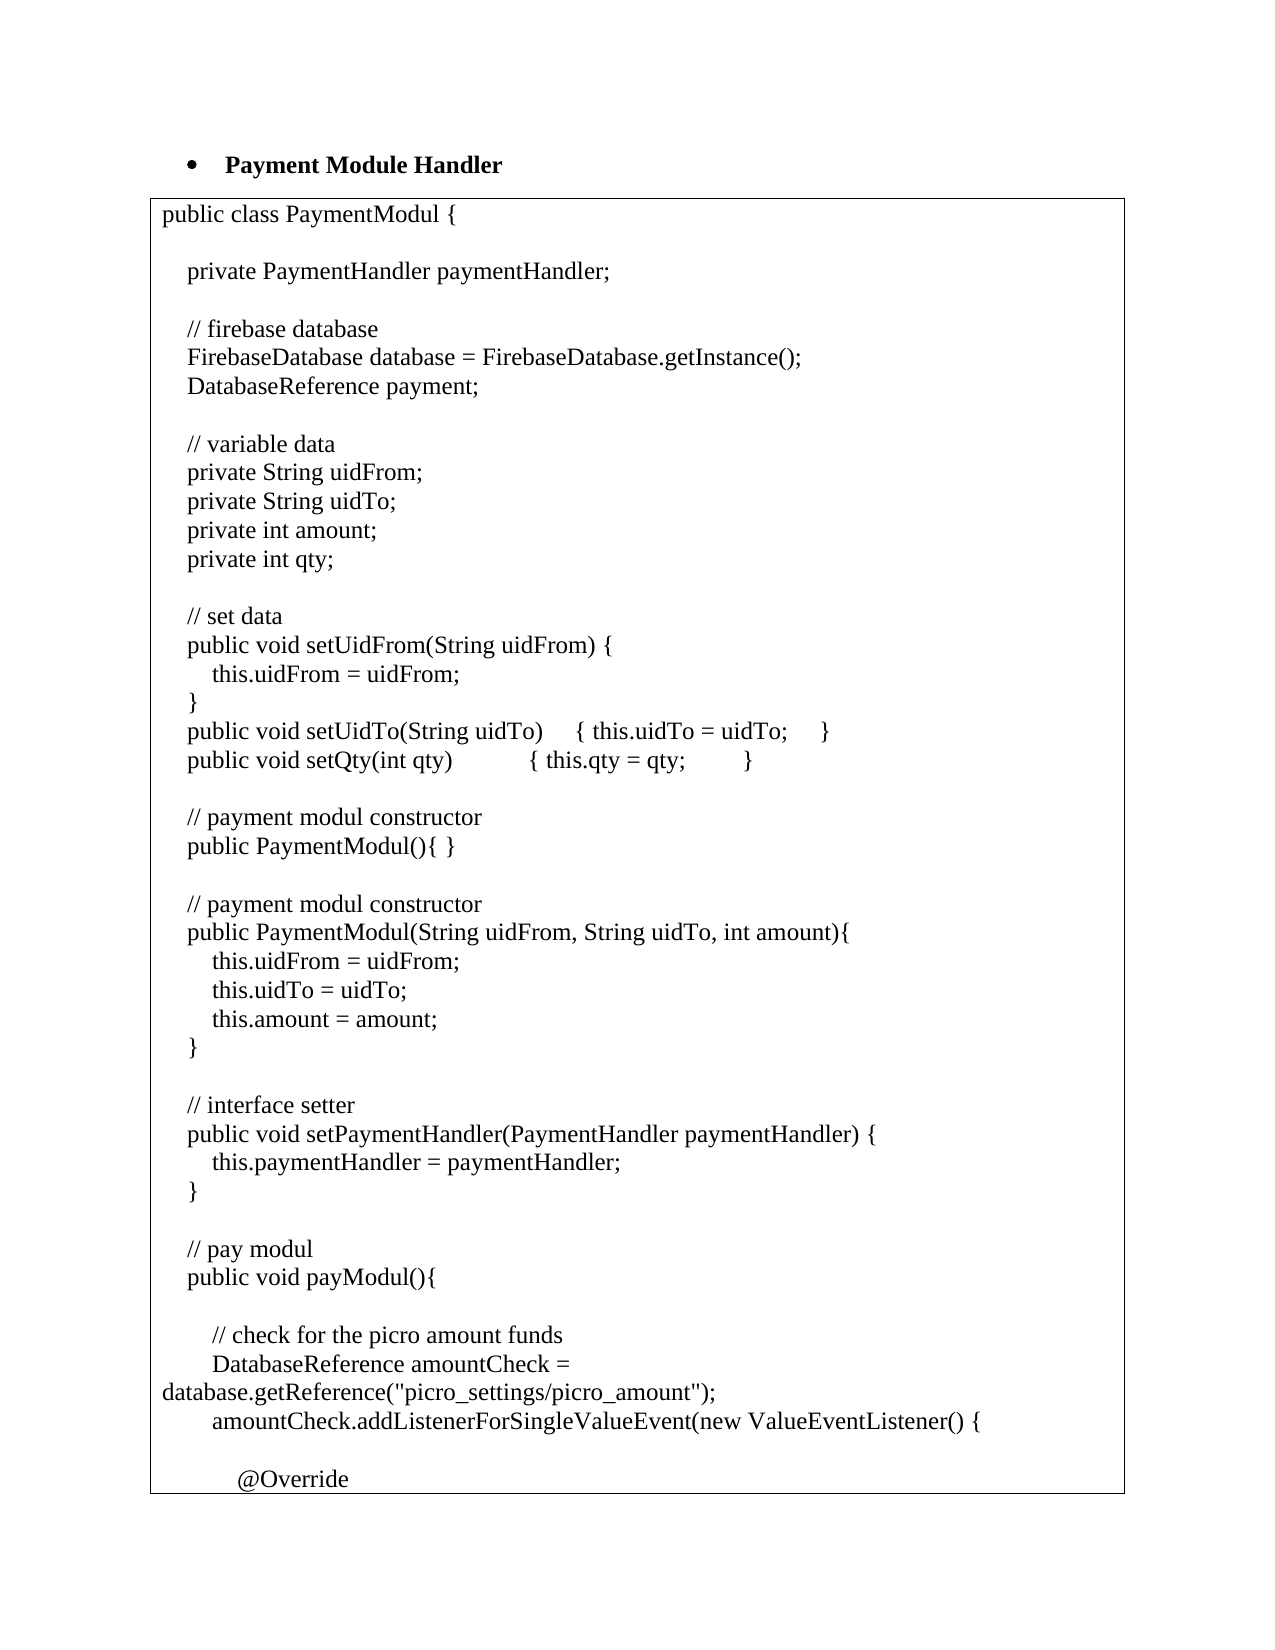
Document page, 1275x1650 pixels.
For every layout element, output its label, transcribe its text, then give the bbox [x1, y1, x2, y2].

list Payment Module Handler [187, 150, 1125, 179]
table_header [151, 199, 1124, 1492]
